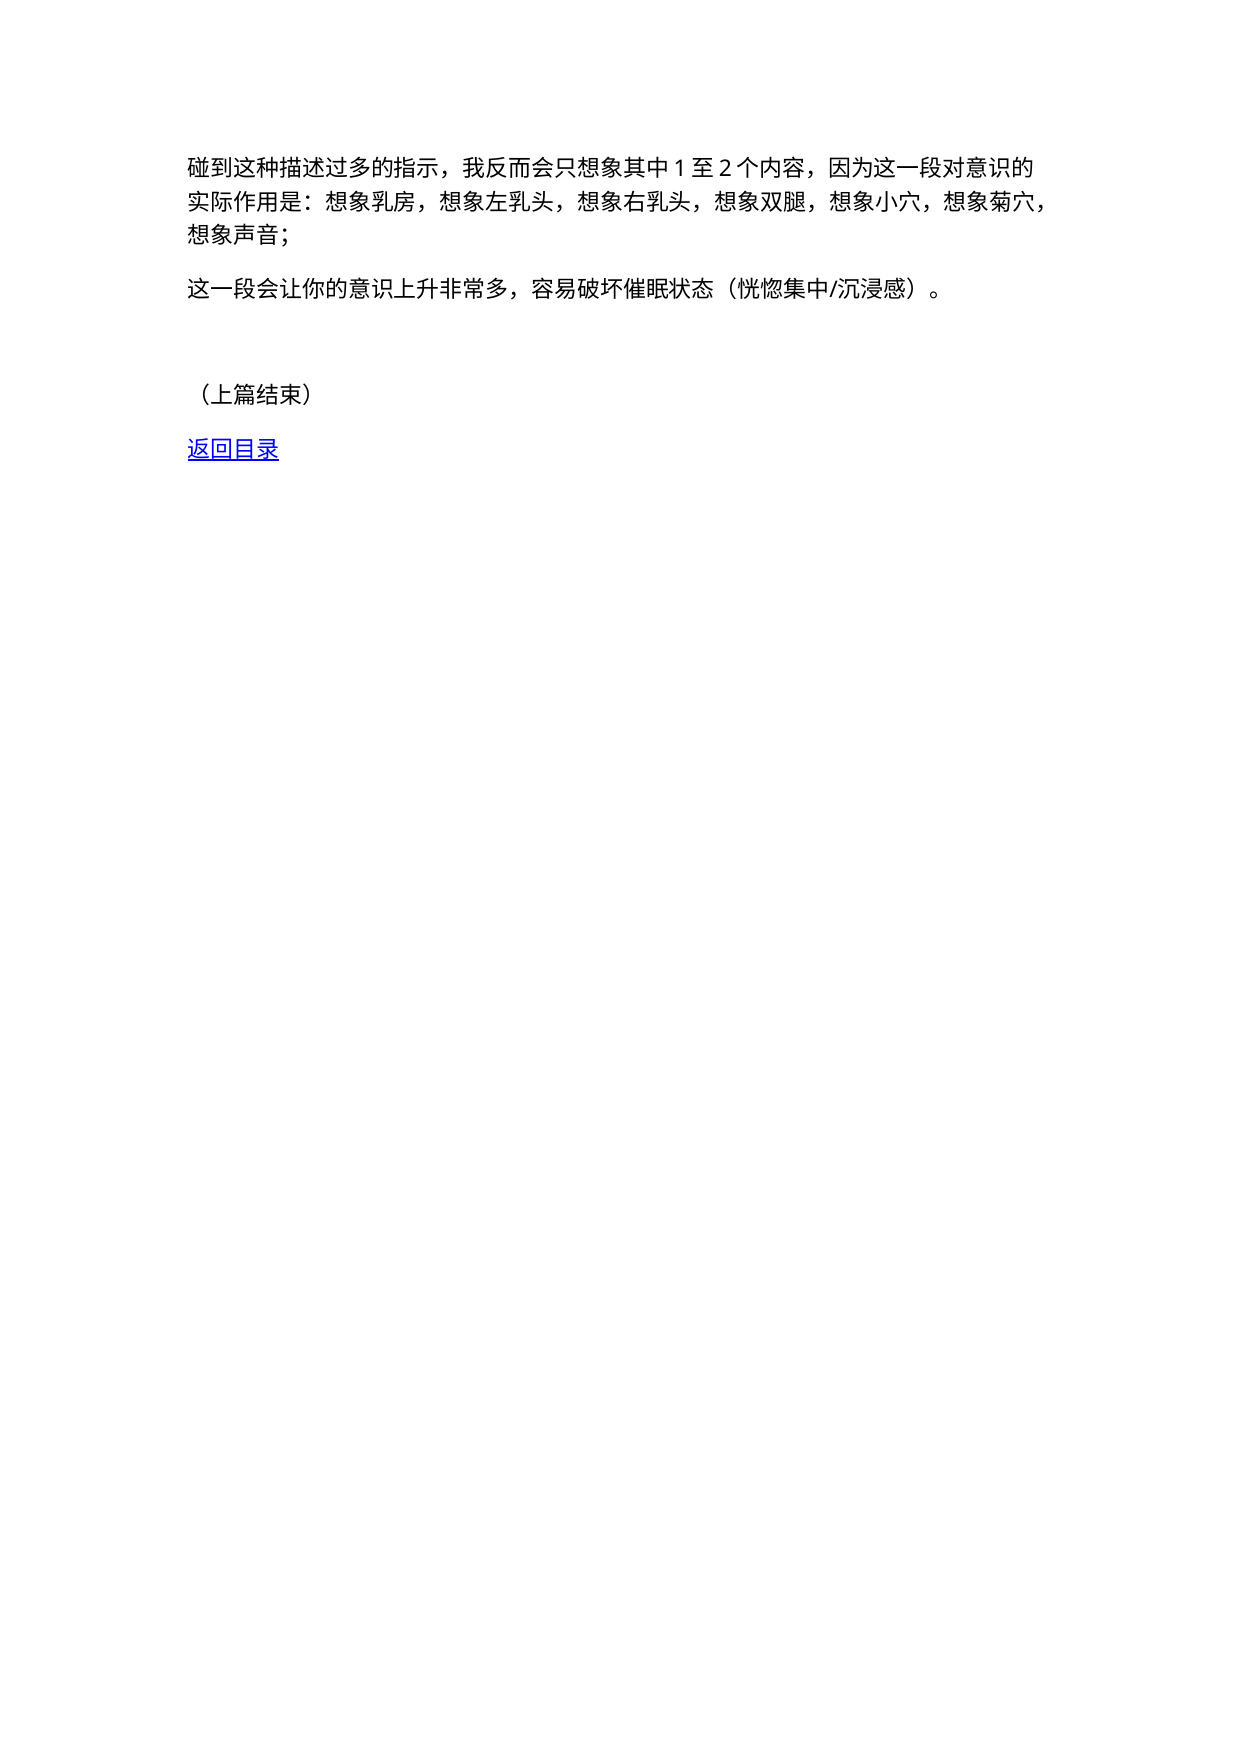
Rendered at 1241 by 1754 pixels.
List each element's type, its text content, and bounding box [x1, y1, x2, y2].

text 这一段会让你的意识上升非常多，容易破坏催眠状态（恍惚集中/沉浸感）。 [187, 271, 1053, 304]
text （上篇结束） [187, 377, 1053, 410]
text 碰到这种描述过多的指示，我反而会只想象其中1至2个内容，因为这一段对意识的实际作用是：想象乳房，想象左乳头，想象右乳头，想象双腿，想象小穴，想象菊穴，想象声音； [187, 150, 1053, 250]
text 返回目录 [187, 431, 1053, 464]
